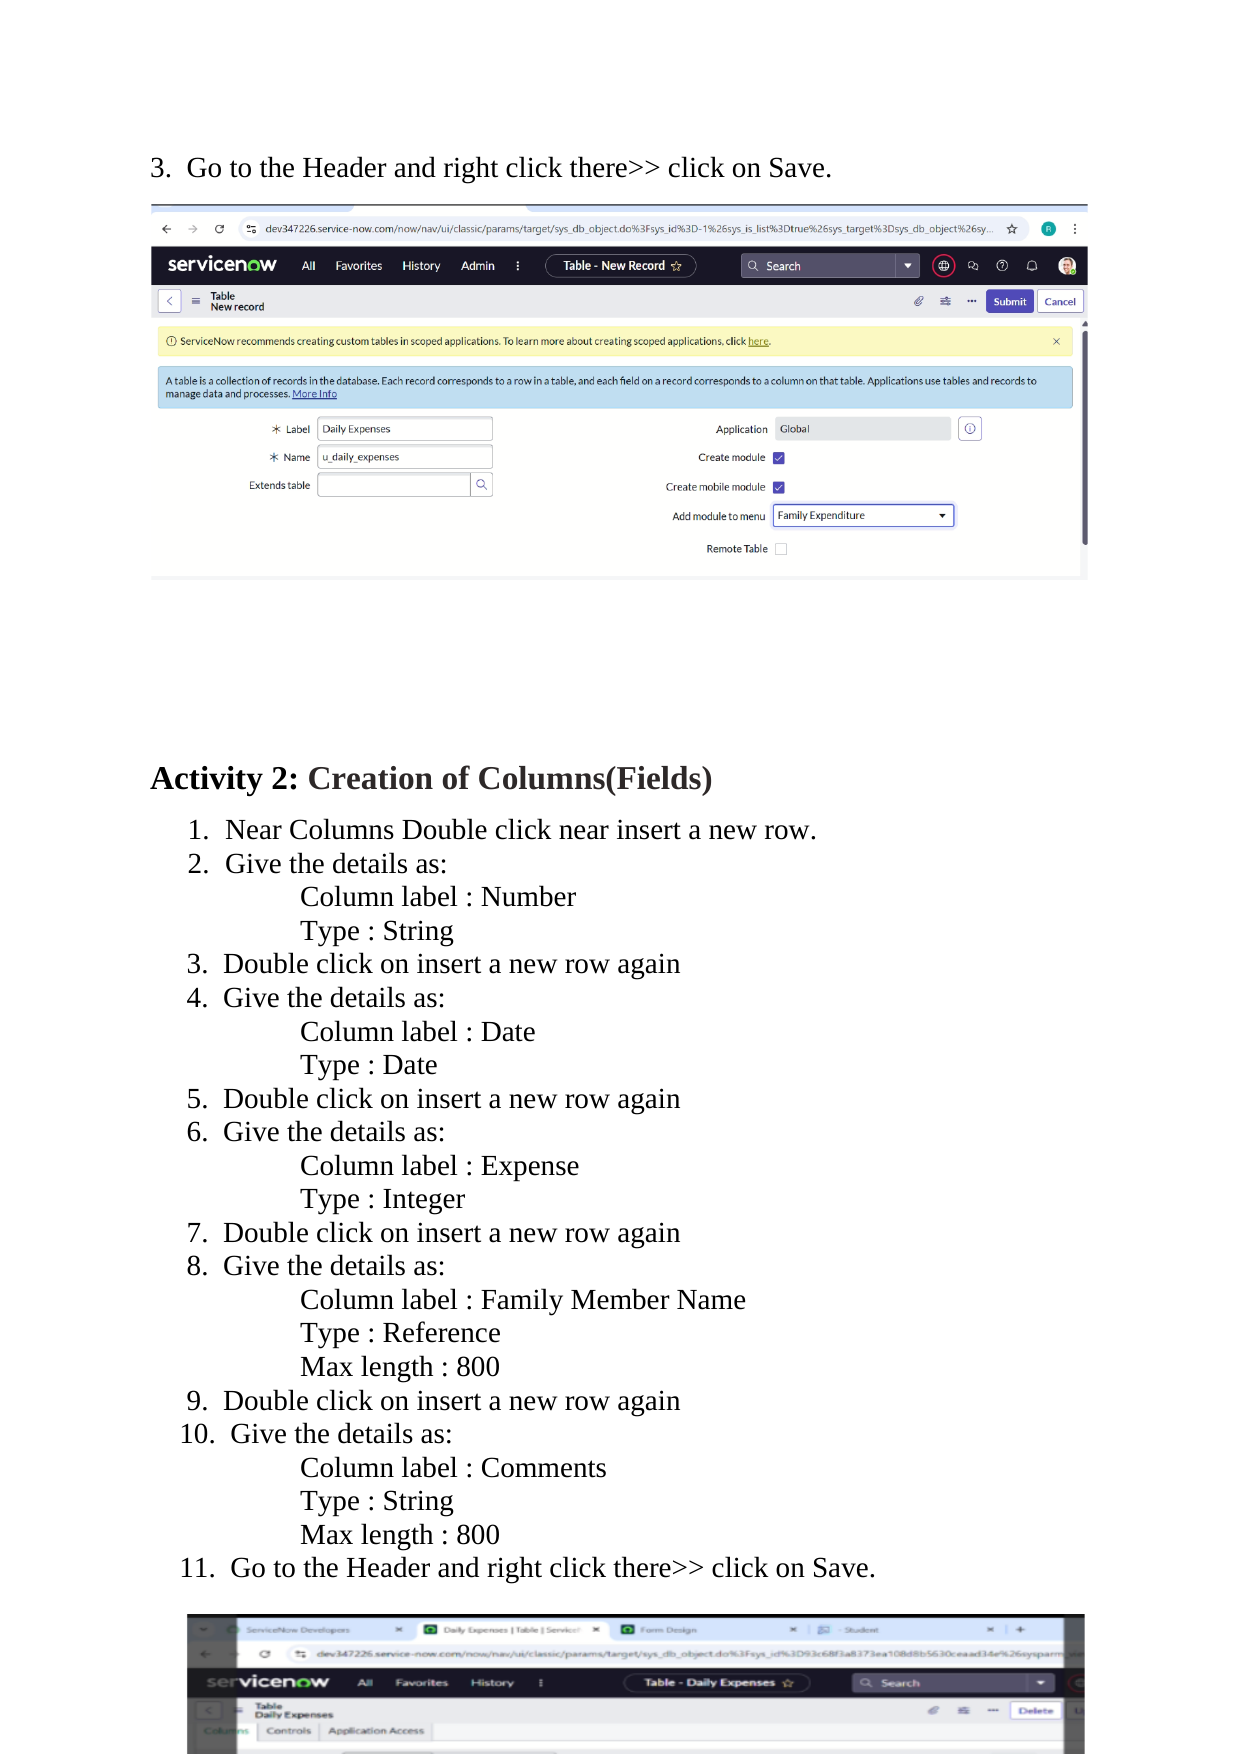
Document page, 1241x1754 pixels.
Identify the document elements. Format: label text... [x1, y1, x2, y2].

text Type : String [300, 913, 1090, 947]
text Type : Date [300, 1047, 1090, 1081]
text Column label : Number [300, 879, 1090, 913]
list Near Columns Double click near insert a new row. [187, 812, 1090, 846]
subtitle Activity 2: Creation of Columns(Fields) [150, 750, 1090, 797]
text 7. Double click on insert a new row again [150, 1215, 1090, 1248]
text Type : Reference [300, 1316, 1090, 1349]
text 4. Give the details as: [150, 980, 1090, 1014]
text 6. Give the details as: [150, 1114, 1090, 1148]
text 3. Double click on insert a new row again [150, 947, 1090, 980]
list Give the details as: [187, 846, 1090, 879]
picture [188, 1614, 1085, 1754]
text Column label : Expense [300, 1148, 1090, 1181]
text 8. Give the details as: [150, 1248, 1090, 1282]
text Type : String [300, 1483, 1090, 1517]
text 5. Double click on insert a new row again [150, 1081, 1090, 1114]
text 3. Go to the Header and right click there>> click on Save. [150, 150, 1090, 183]
text Column label : Date [300, 1014, 1090, 1047]
picture [150, 204, 1087, 583]
text Column label : Family Member Name [300, 1282, 1090, 1316]
text Type : Integer [300, 1181, 1090, 1215]
text Max length : 800 [300, 1517, 1090, 1550]
text Column label : Comments [300, 1450, 1090, 1483]
text Max length : 800 [300, 1349, 1090, 1383]
text 9. Double click on insert a new row again [150, 1383, 1090, 1416]
text 10. Give the details as: [150, 1416, 1090, 1450]
text 11. Go to the Header and right click there>> click on Save. [150, 1550, 1090, 1584]
